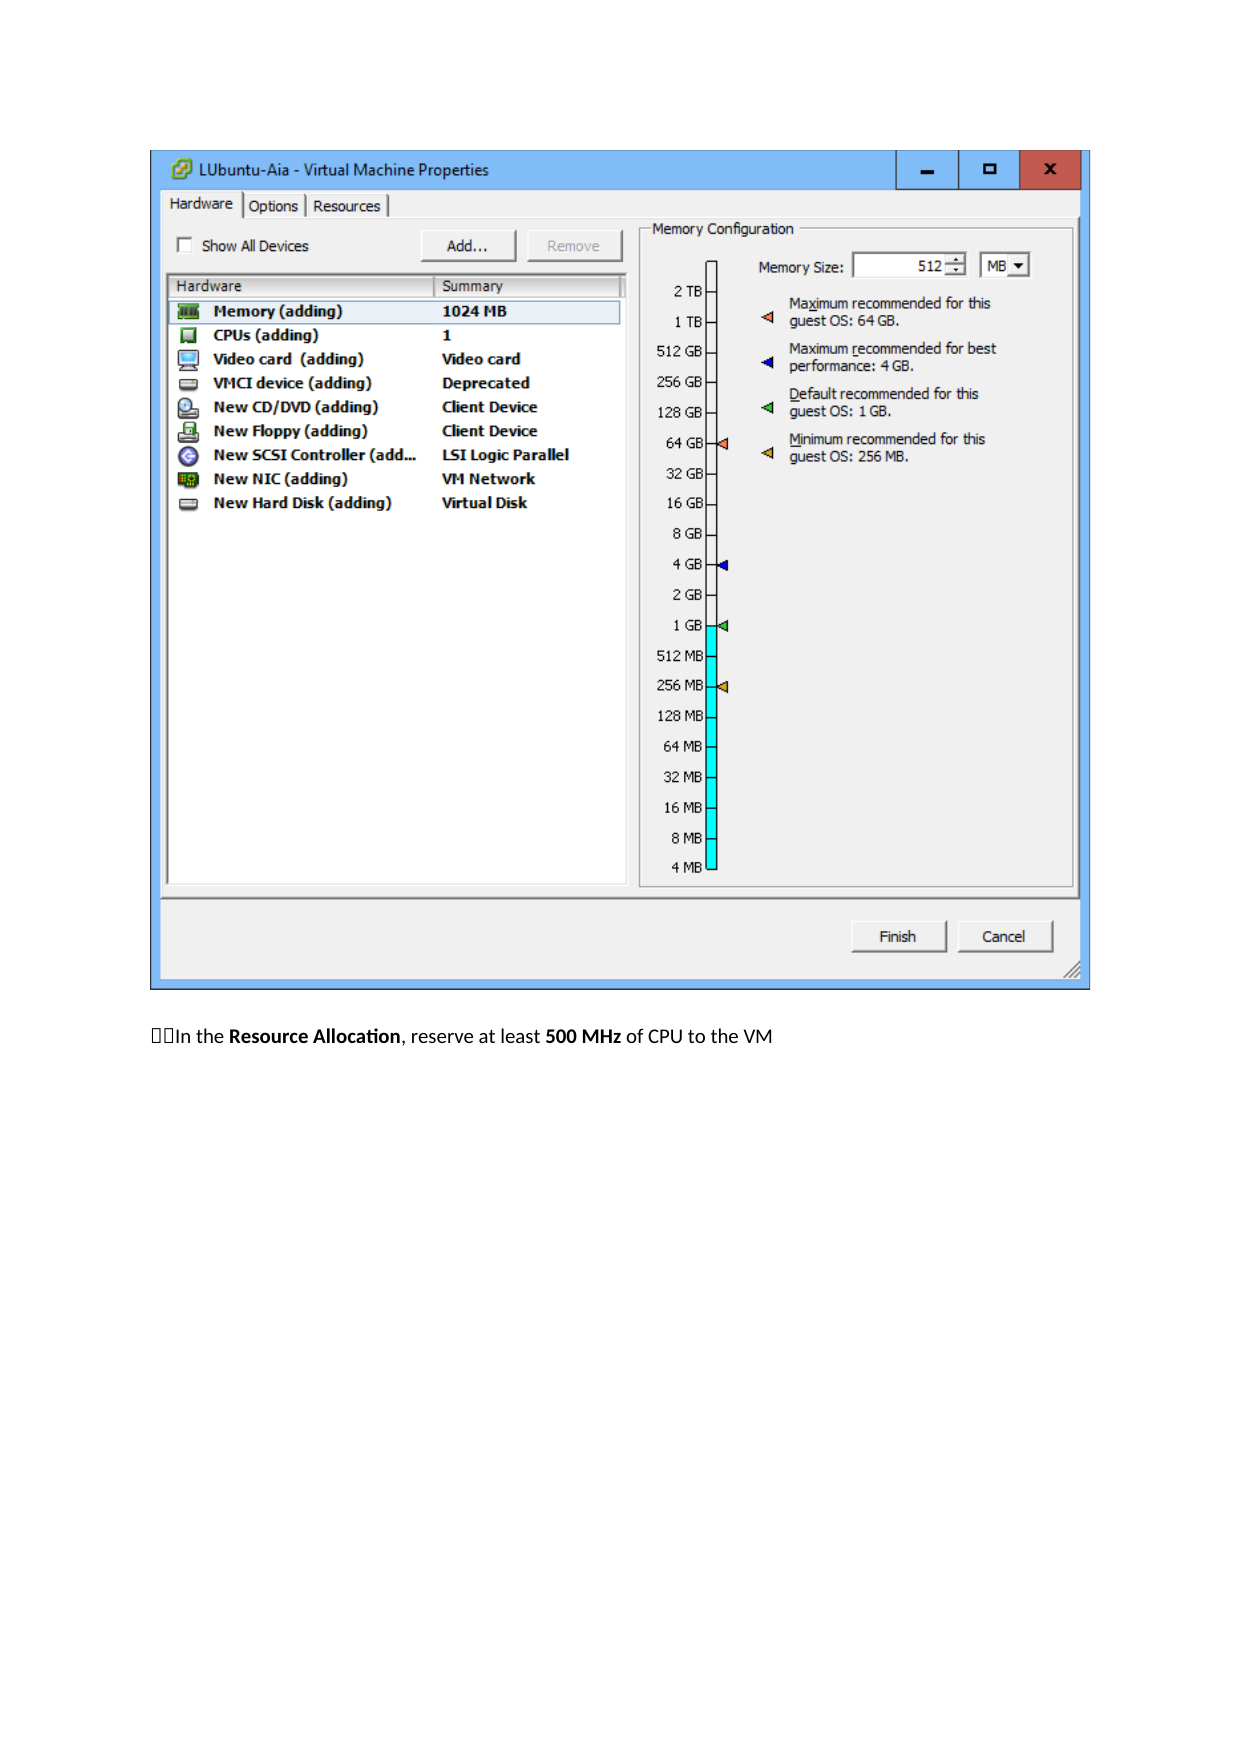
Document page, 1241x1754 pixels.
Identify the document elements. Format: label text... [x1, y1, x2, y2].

picture [150, 150, 1091, 990]
text In the Resource Allocation, reserve at least 500 MHz of CPU to the VM [150, 1021, 1090, 1049]
